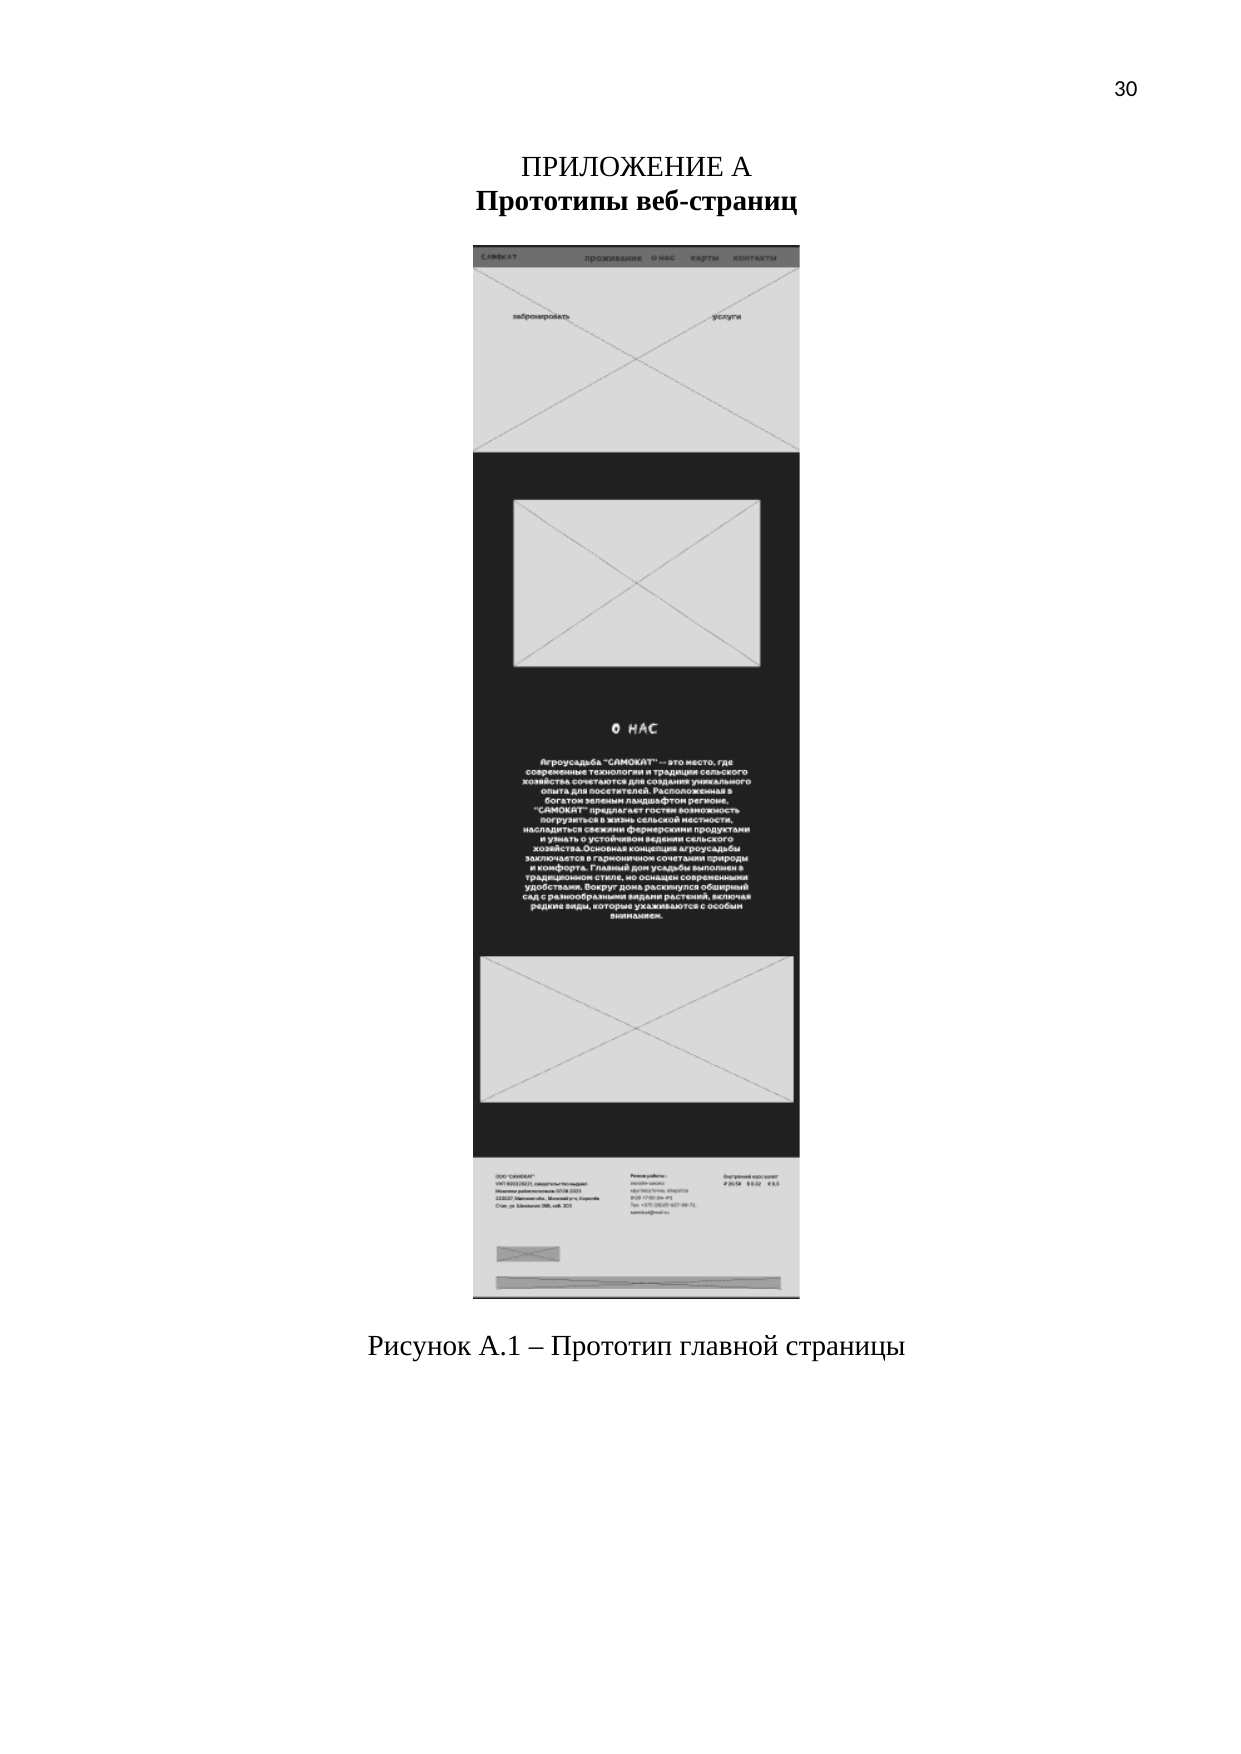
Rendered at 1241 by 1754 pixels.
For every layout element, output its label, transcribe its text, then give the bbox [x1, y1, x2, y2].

list ПРИЛОЖЕНИЕ А [136, 149, 1137, 183]
text Прототипы веб-страниц [136, 183, 1137, 217]
picture [473, 245, 800, 1299]
text Рисунок А.1 – Прототип главной страницы [136, 1328, 1137, 1362]
